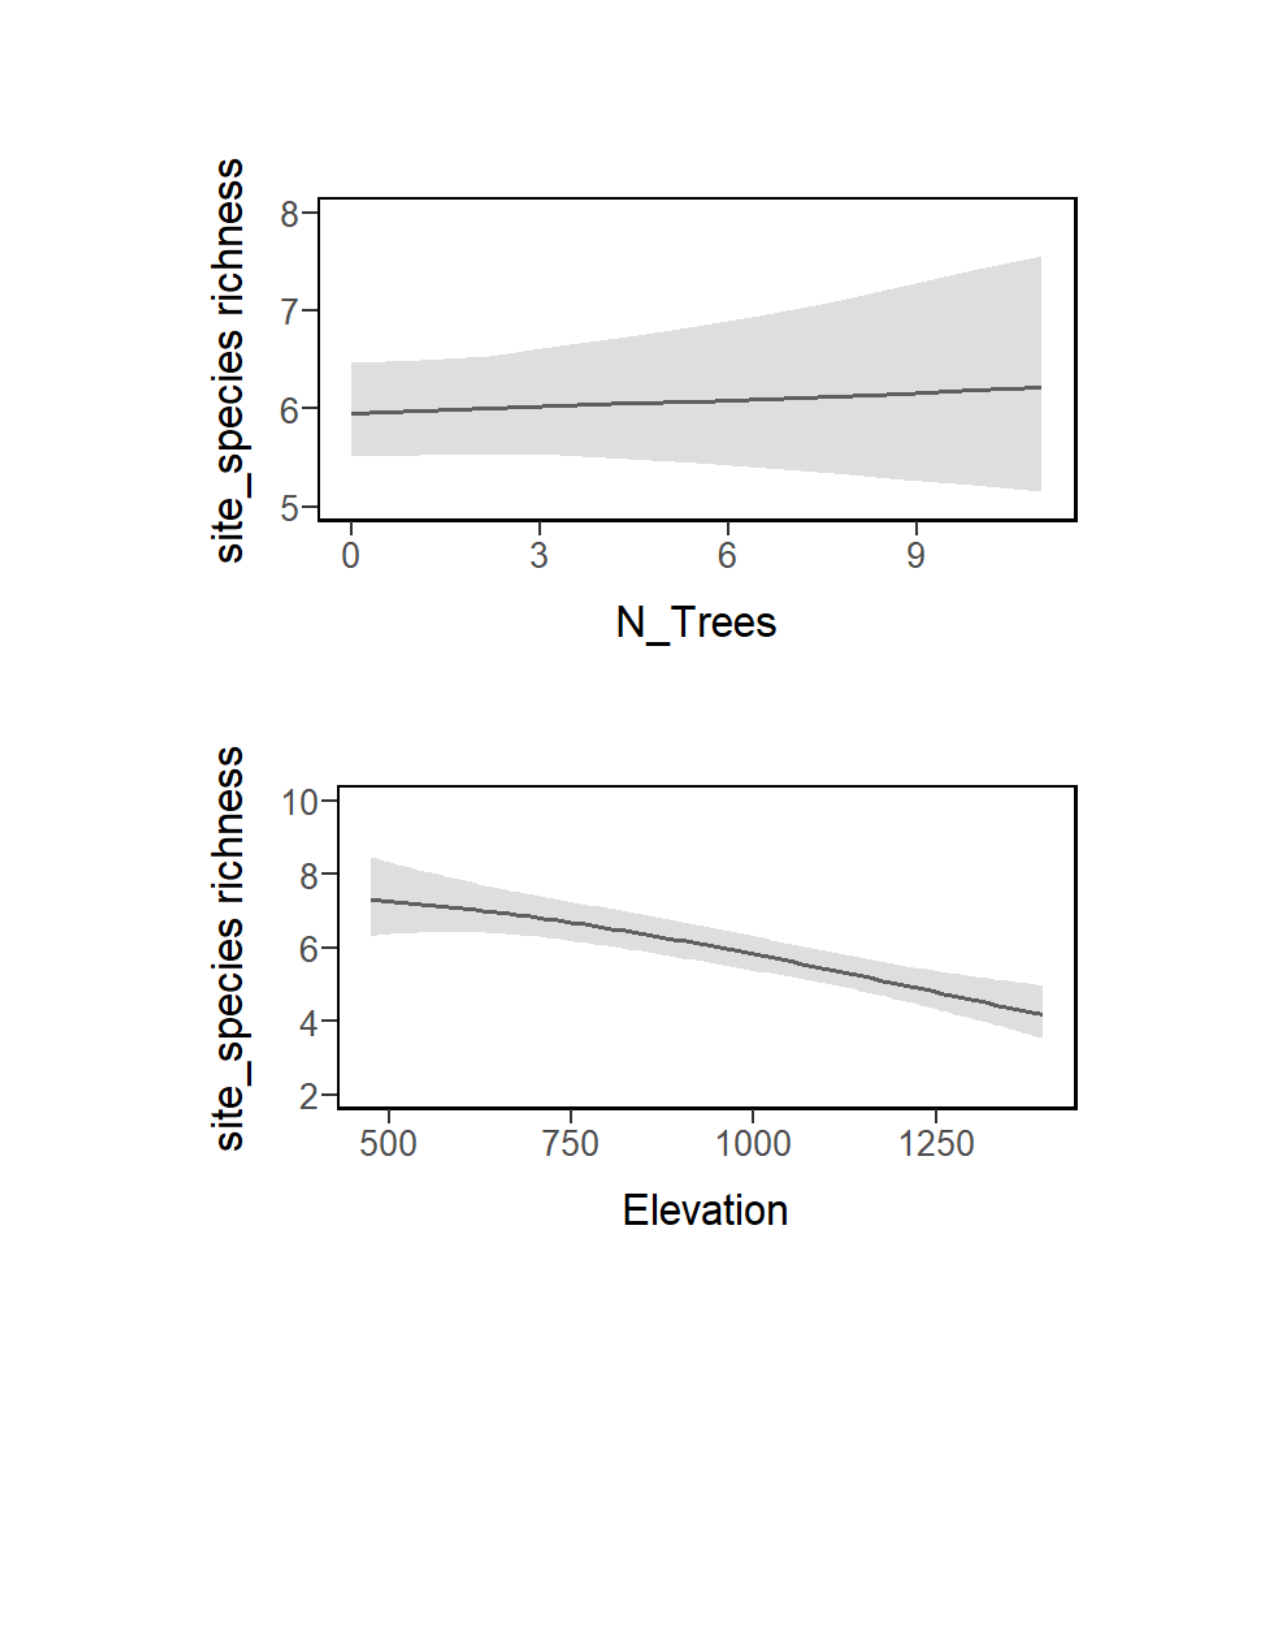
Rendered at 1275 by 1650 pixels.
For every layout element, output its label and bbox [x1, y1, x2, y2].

picture [150, 737, 1125, 1307]
picture [150, 150, 1125, 719]
